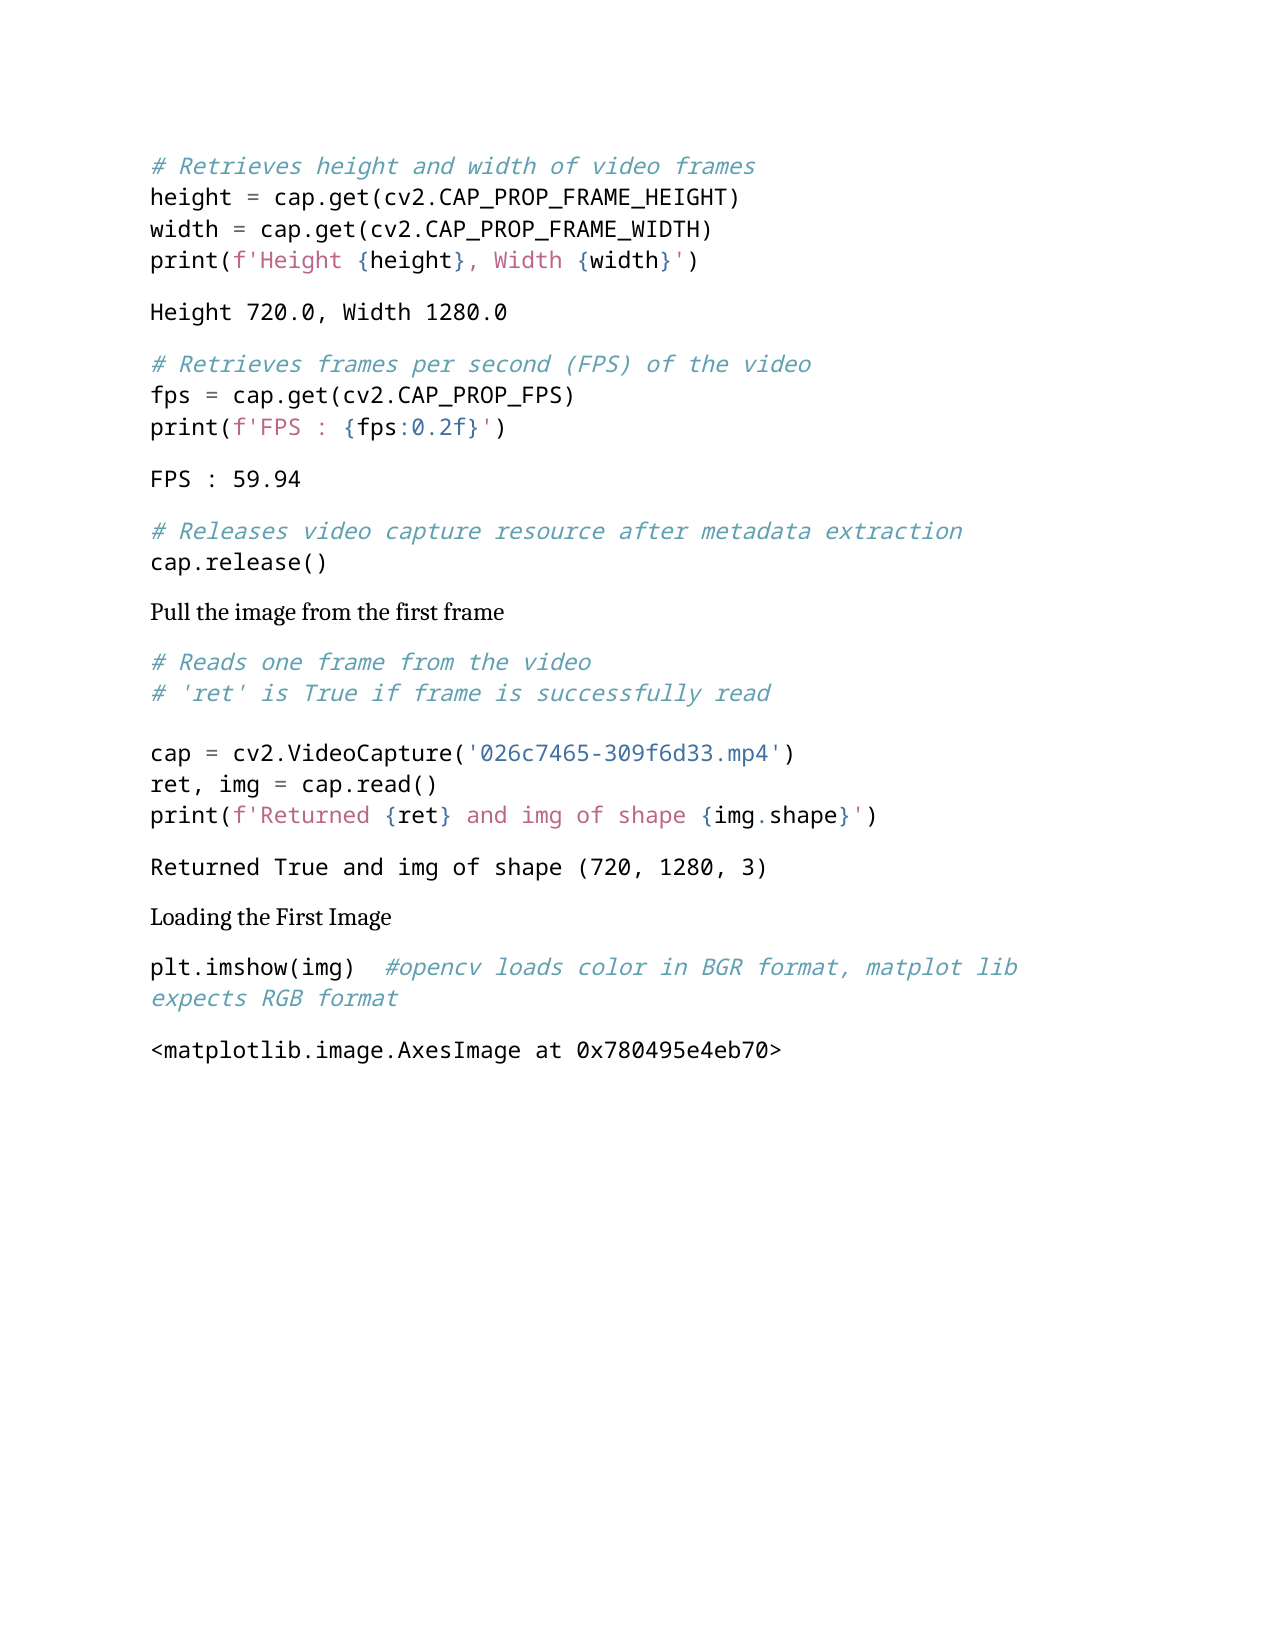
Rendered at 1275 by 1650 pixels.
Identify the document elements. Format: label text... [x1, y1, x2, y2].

text FPS : 59.94 [150, 462, 1125, 494]
text Returned True and img of shape (720, 1280, 3) [150, 851, 1125, 882]
text # Retrieves frames per second (FPS) of the video fps = cap.get(cv2.CAP_PROP_FPS) print(f'FPS : {fps:0.2f}') [150, 348, 1125, 442]
text plt.imshow(img) #opencv loads color in BGR format, matplot lib expects RGB format [150, 951, 1125, 1013]
text Height 720.0, Width 1280.0 [150, 296, 1125, 327]
text # Releases video capture resource after metadata extraction cap.release() [150, 514, 1125, 577]
text Pull the image from the first frame [150, 598, 1125, 627]
text <matplotlib.image.AxesImage at 0x780495e4eb70> [150, 1034, 1125, 1065]
text # Retrieves height and width of video frames height = cap.get(cv2.CAP_PROP_FRAME_HEIGHT) width = cap.get(cv2.CAP_PROP_FRAME_WIDTH) print(f'Height {height}, Width {width}') [150, 150, 1125, 275]
text Loading the First Image [150, 903, 1125, 932]
text # Reads one frame from the video # 'ret' is True if frame is successfully read cap = cv2.VideoCapture('026c7465-309f6d33.mp4') ret, img = cap.read() print(f'Returned {ret} and img of shape {img.shape}') [150, 645, 1125, 830]
